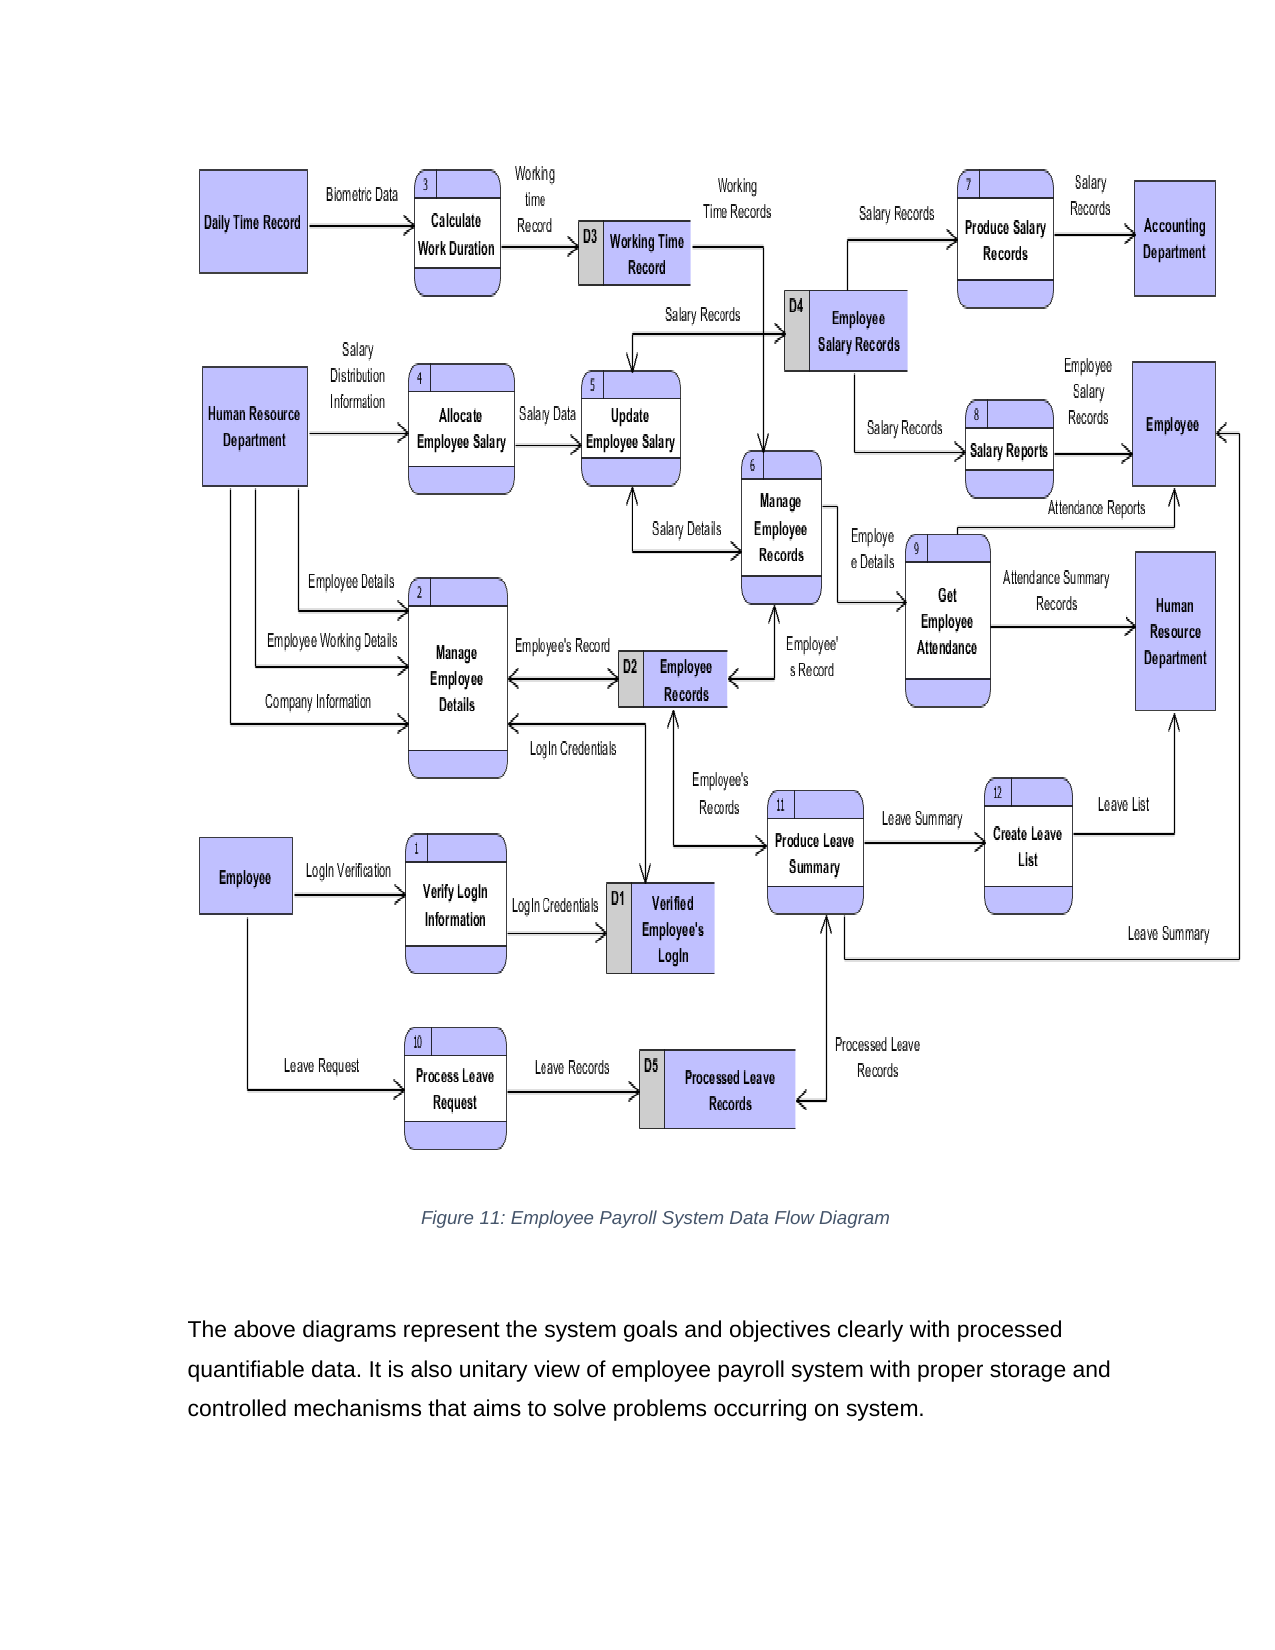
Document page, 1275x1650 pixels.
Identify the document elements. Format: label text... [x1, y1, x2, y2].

text Figure 11: Employee Payroll System Data Flow Diagram [187, 1207, 1125, 1229]
text The above diagrams represent the system goals and objectives clearly with processed quantifiable data. It is also unitary view of employee payroll system with proper storage and controlled mechanisms that aims to solve problems occurring on system. [187, 1316, 1125, 1422]
picture [187, 150, 1257, 1177]
